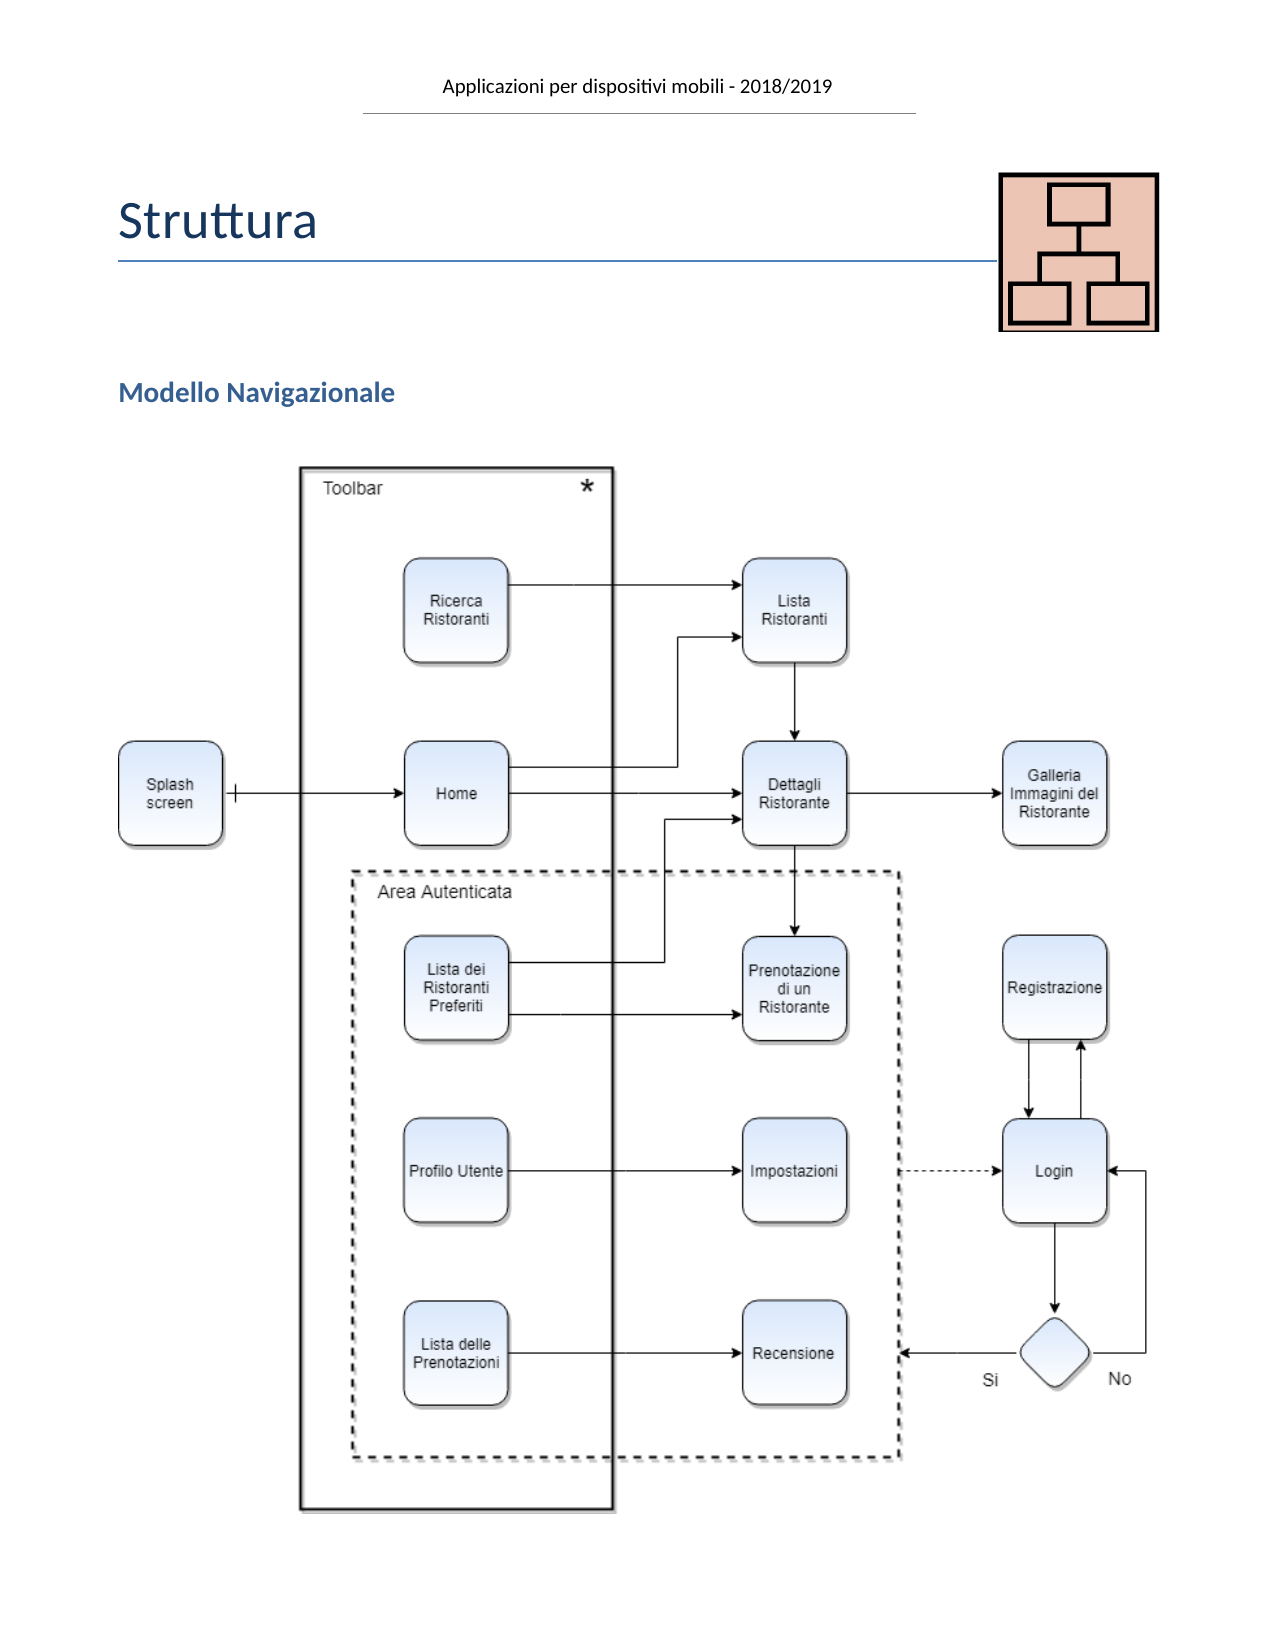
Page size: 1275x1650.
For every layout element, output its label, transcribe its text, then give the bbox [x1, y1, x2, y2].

picture [997, 171, 1160, 332]
subtitle Modello Navigazionale [118, 374, 1157, 409]
title Struttura [118, 185, 997, 260]
picture [118, 466, 1157, 1514]
